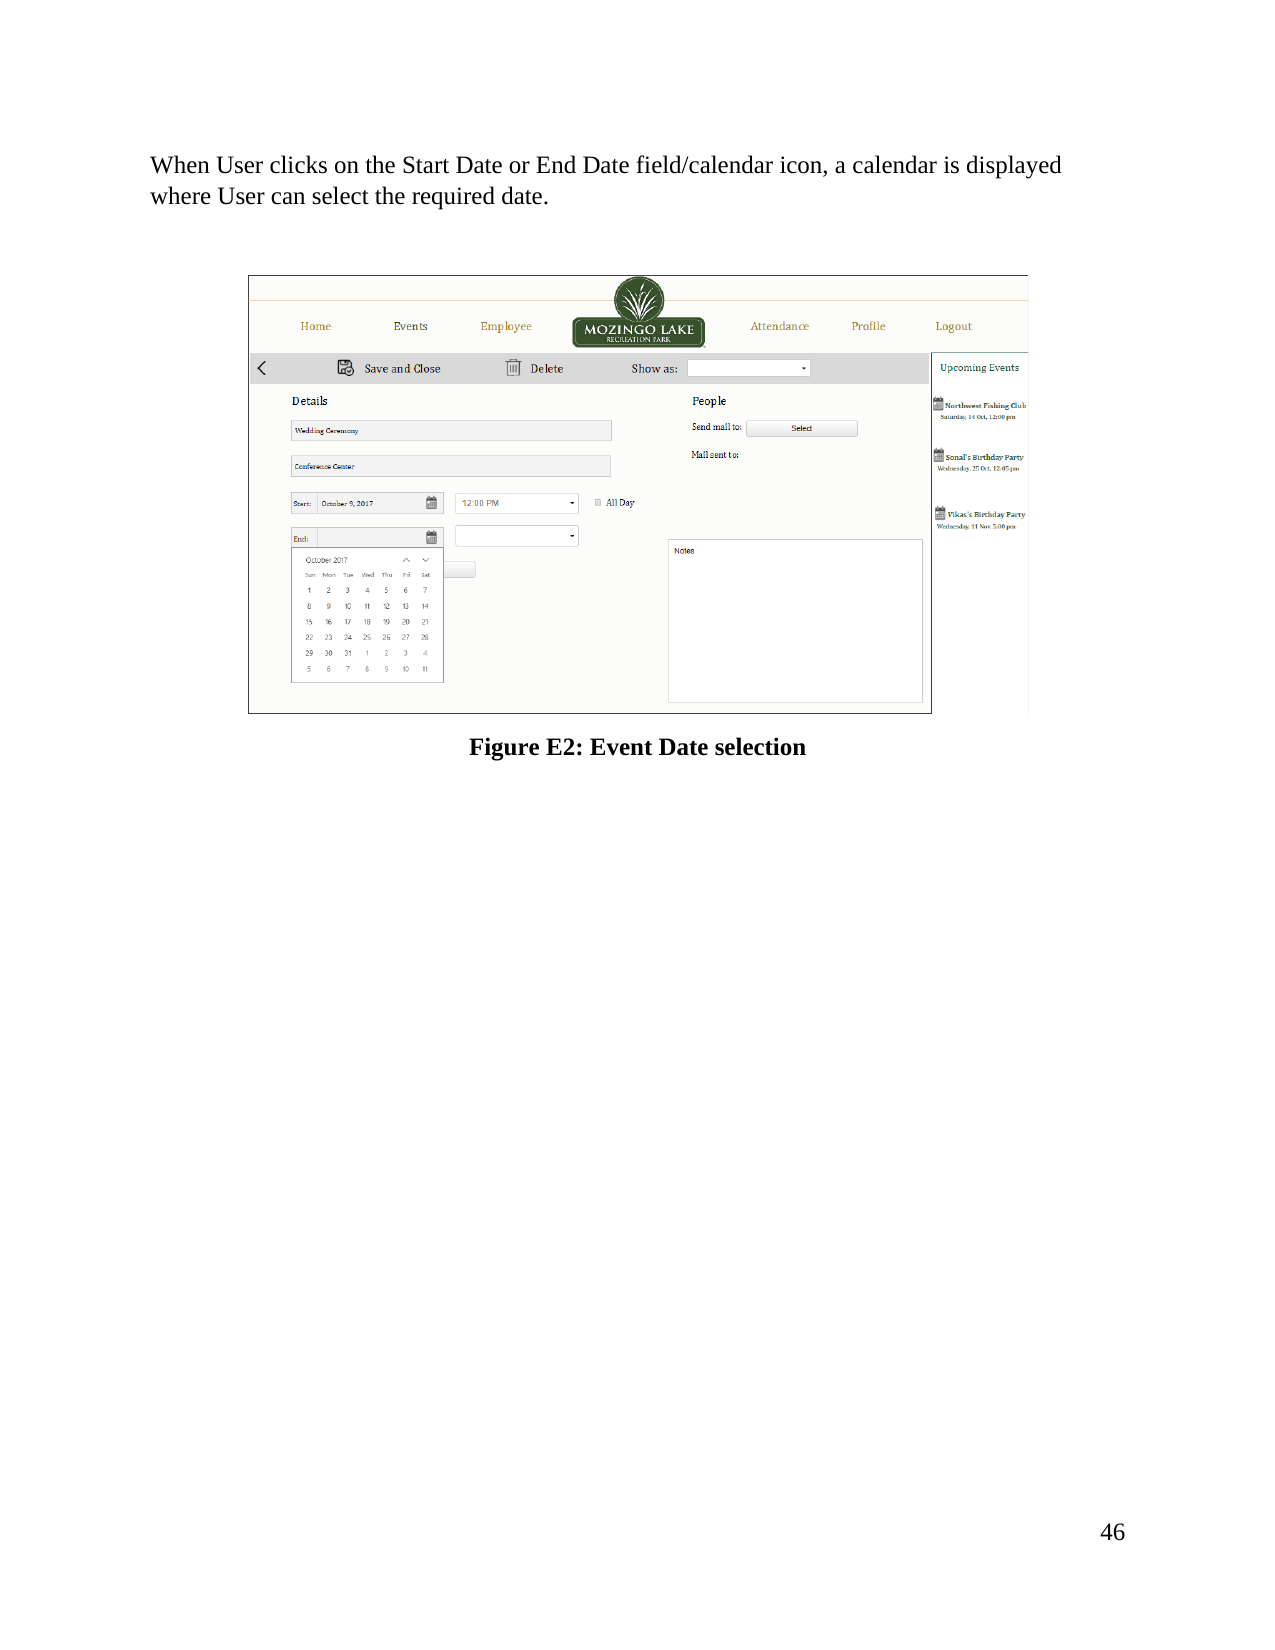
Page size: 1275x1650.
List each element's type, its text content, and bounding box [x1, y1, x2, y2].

text Figure E2: Event Date selection [150, 732, 1125, 760]
picture [246, 275, 1029, 714]
text When User clicks on the Start Date or End Date field/calendar icon, a calendar is displayed where User can select the required date. [150, 150, 1125, 210]
